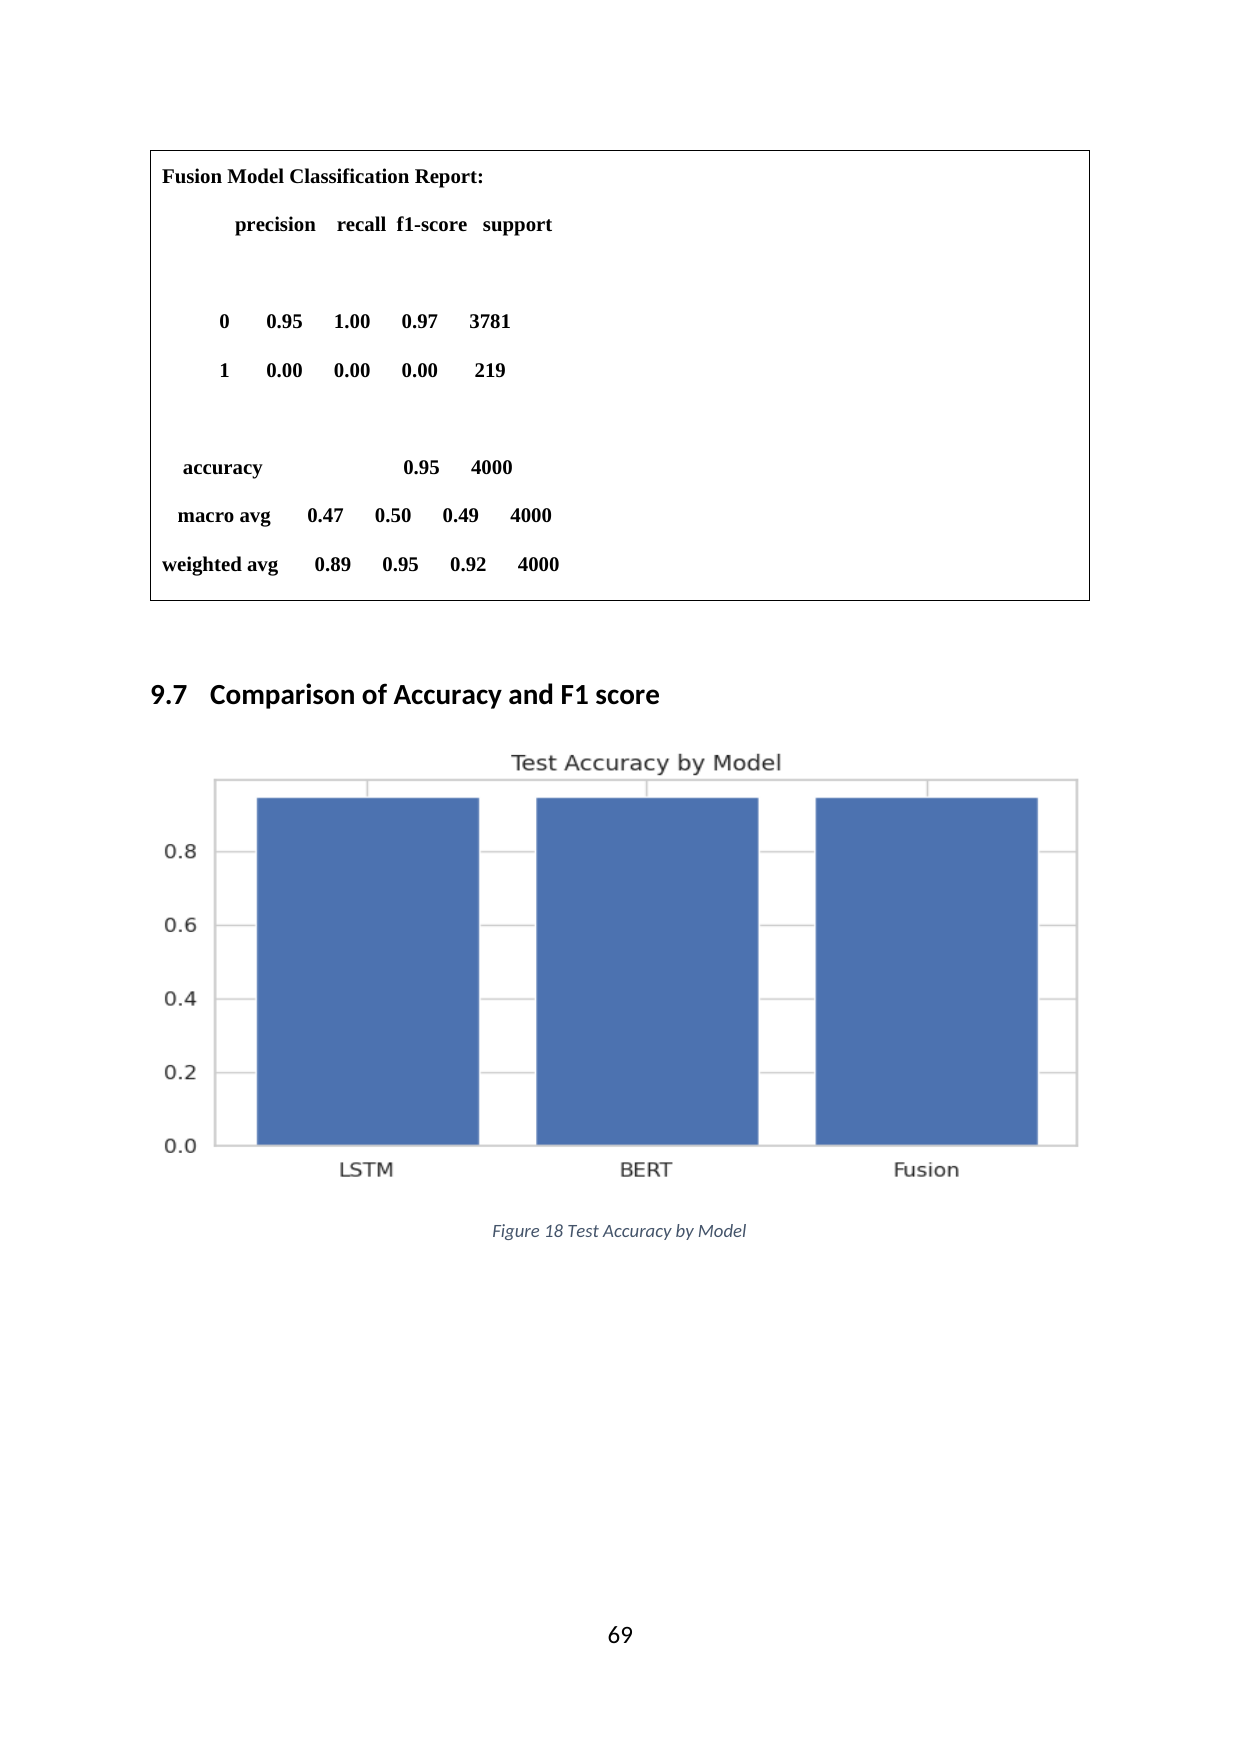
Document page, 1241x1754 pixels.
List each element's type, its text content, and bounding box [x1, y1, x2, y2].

table_header Fusion Model Classification Report: precision recall f1-score support 0 0.95 1.00 0.97 3781 1 0.00 0.00 0.00 219 accuracy 0.95 4000 macro avg 0.47 0.50 0.49 4000 weighted avg 0.89 0.95 0.92 4000 [151, 151, 1089, 600]
subtitle Comparison of Accuracy and F1 score [150, 676, 1090, 712]
picture [150, 742, 1091, 1191]
